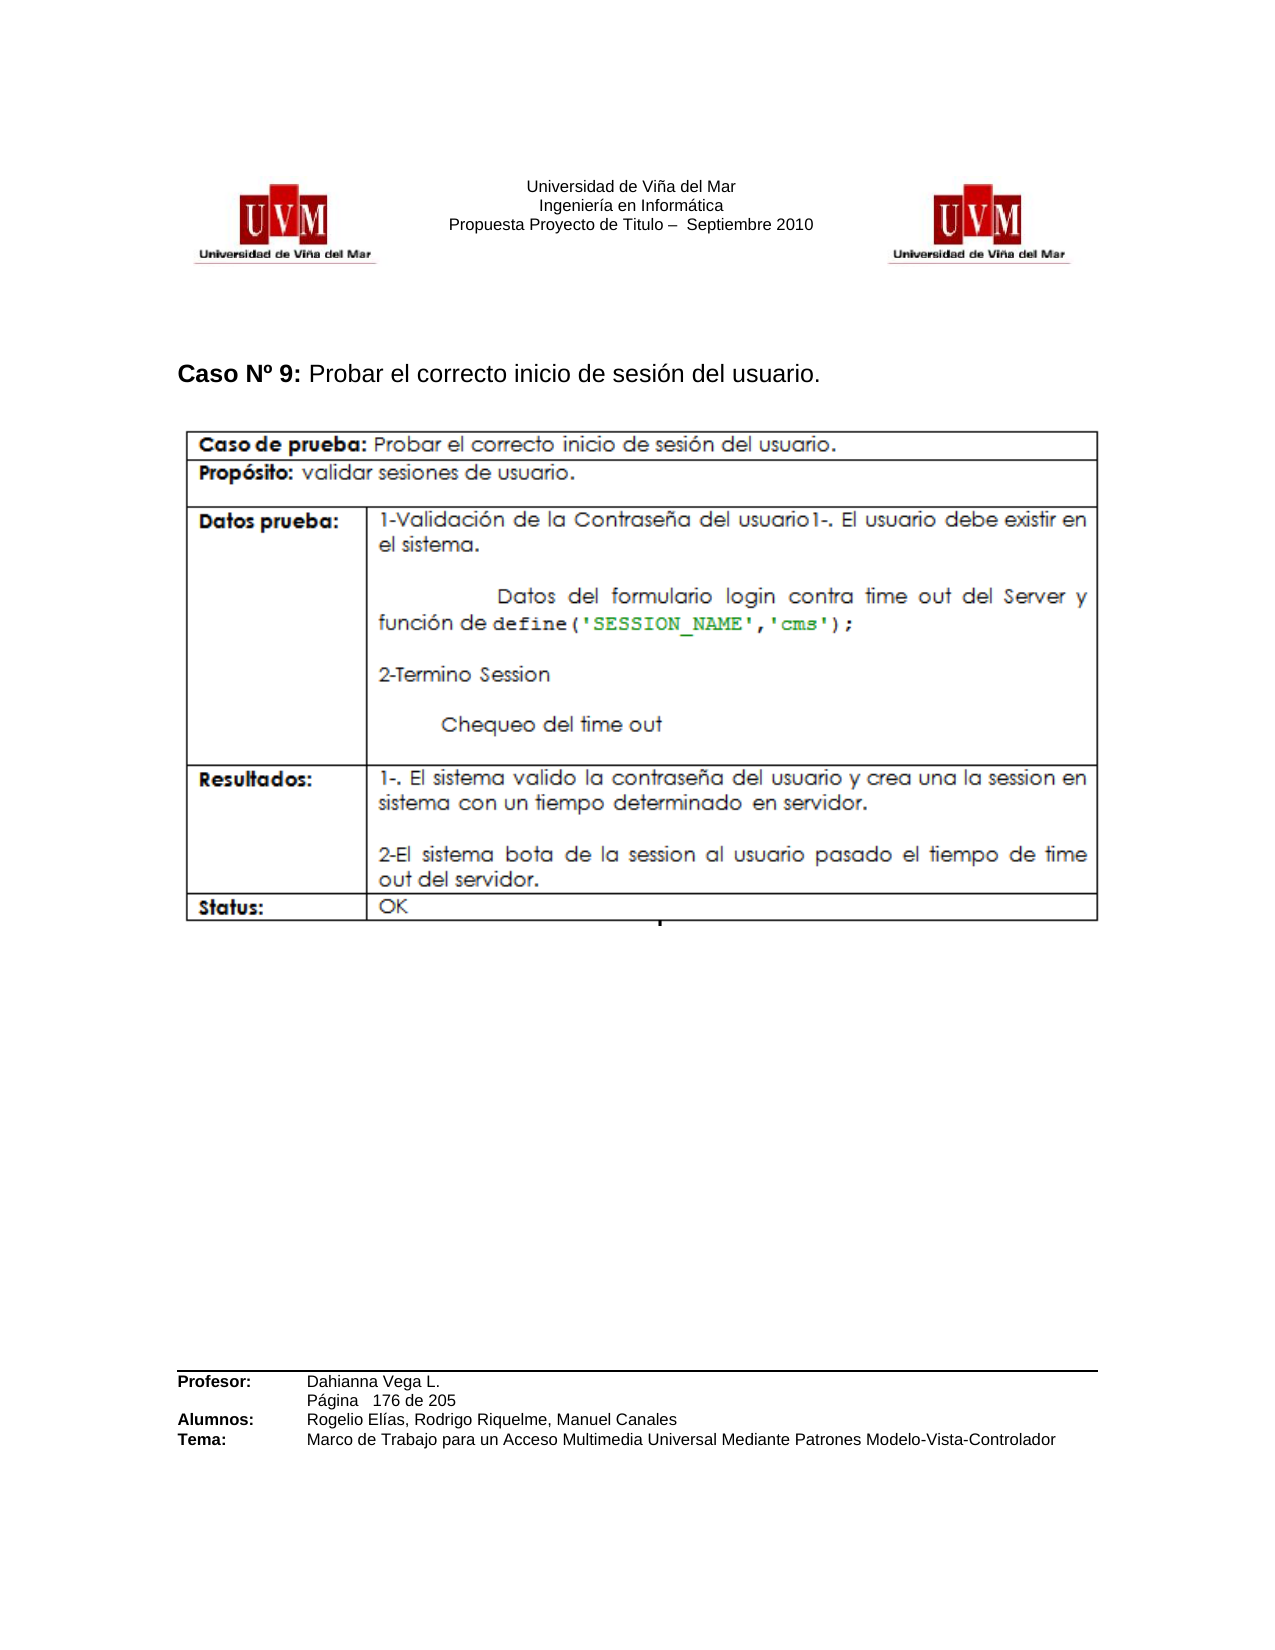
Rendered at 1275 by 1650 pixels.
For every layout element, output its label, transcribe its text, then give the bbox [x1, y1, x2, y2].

picture [177, 422, 1103, 926]
picture [871, 176, 1084, 267]
picture [177, 176, 390, 267]
text Caso Nº 9: Probar el correcto inicio de sesión del usuario. [177, 359, 1098, 388]
